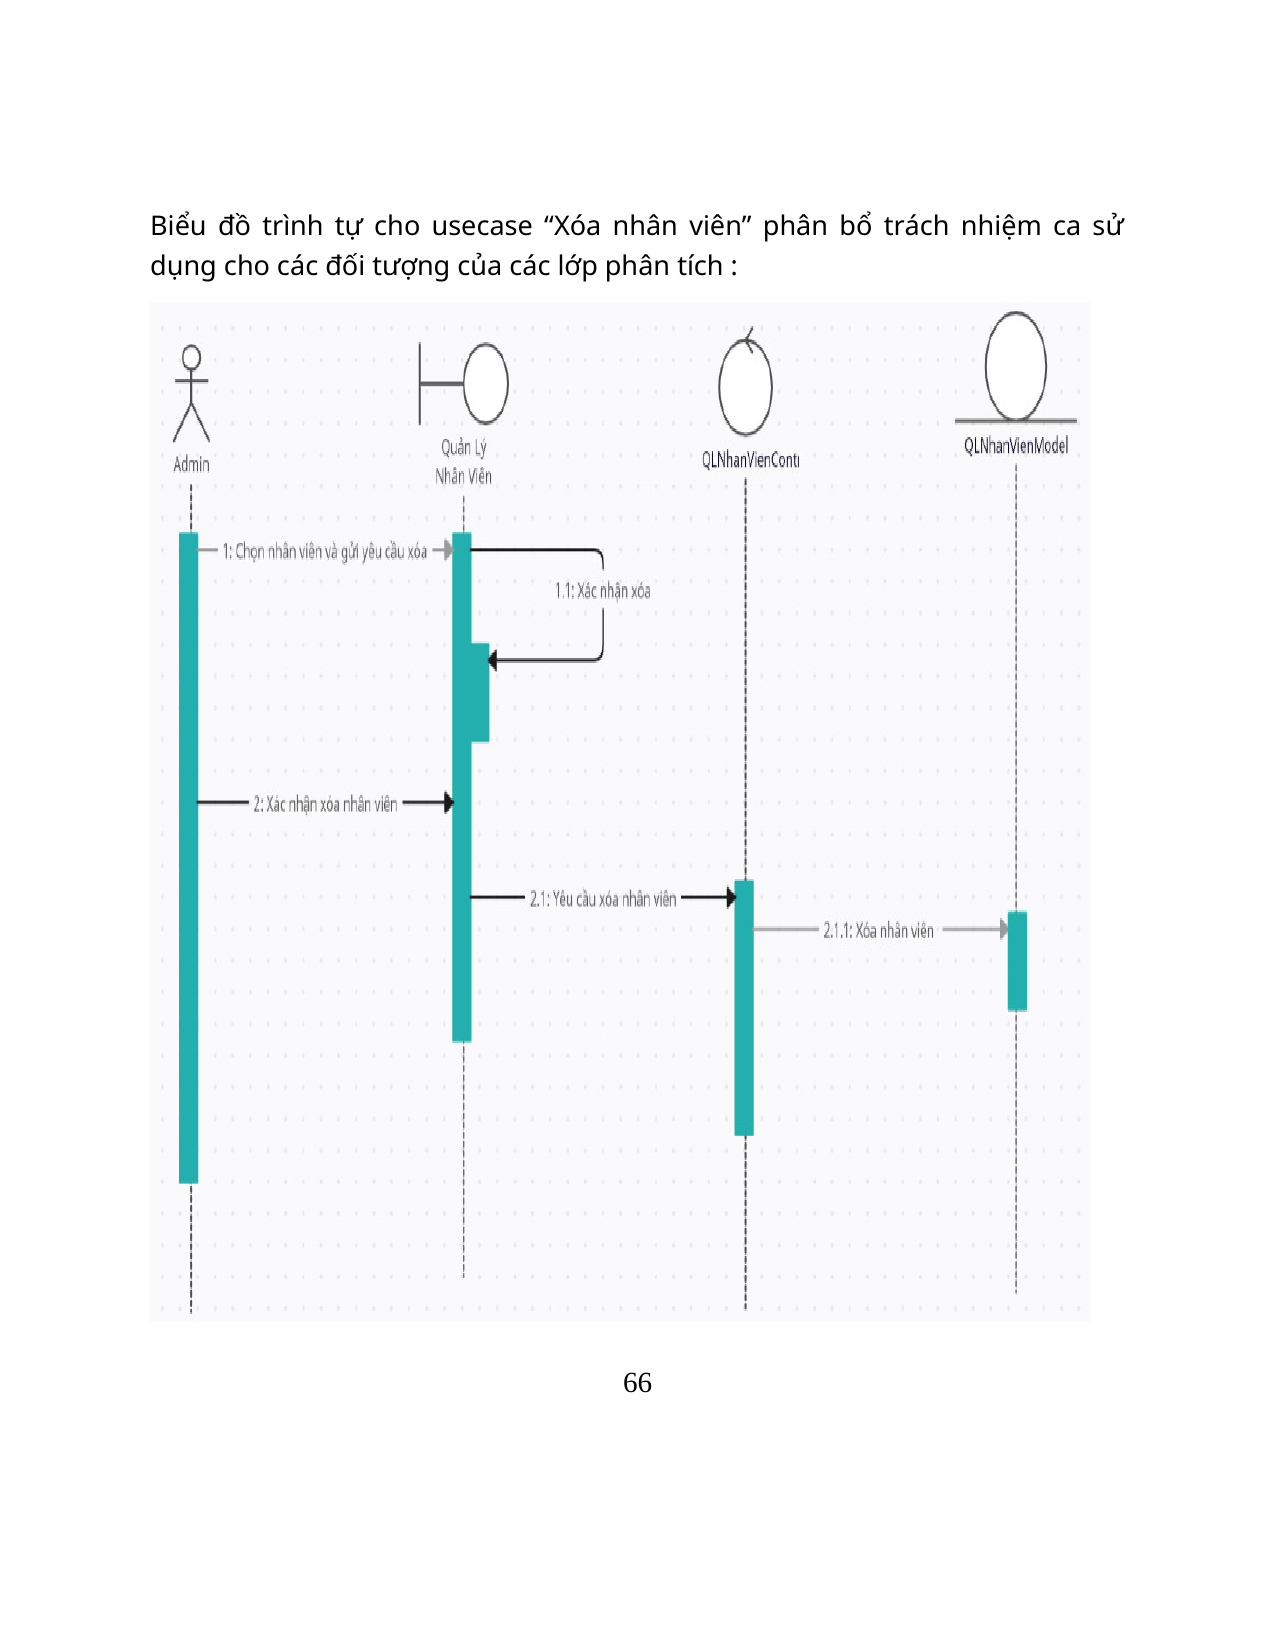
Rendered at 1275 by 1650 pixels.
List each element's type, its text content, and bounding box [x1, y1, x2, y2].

picture [150, 302, 1090, 1322]
text Biểu đồ trình tự cho usecase “Xóa nhân viên” phân bổ trách nhiệm ca sử dụng cho các đối tượng của các lớp phân tích : [150, 206, 1125, 283]
